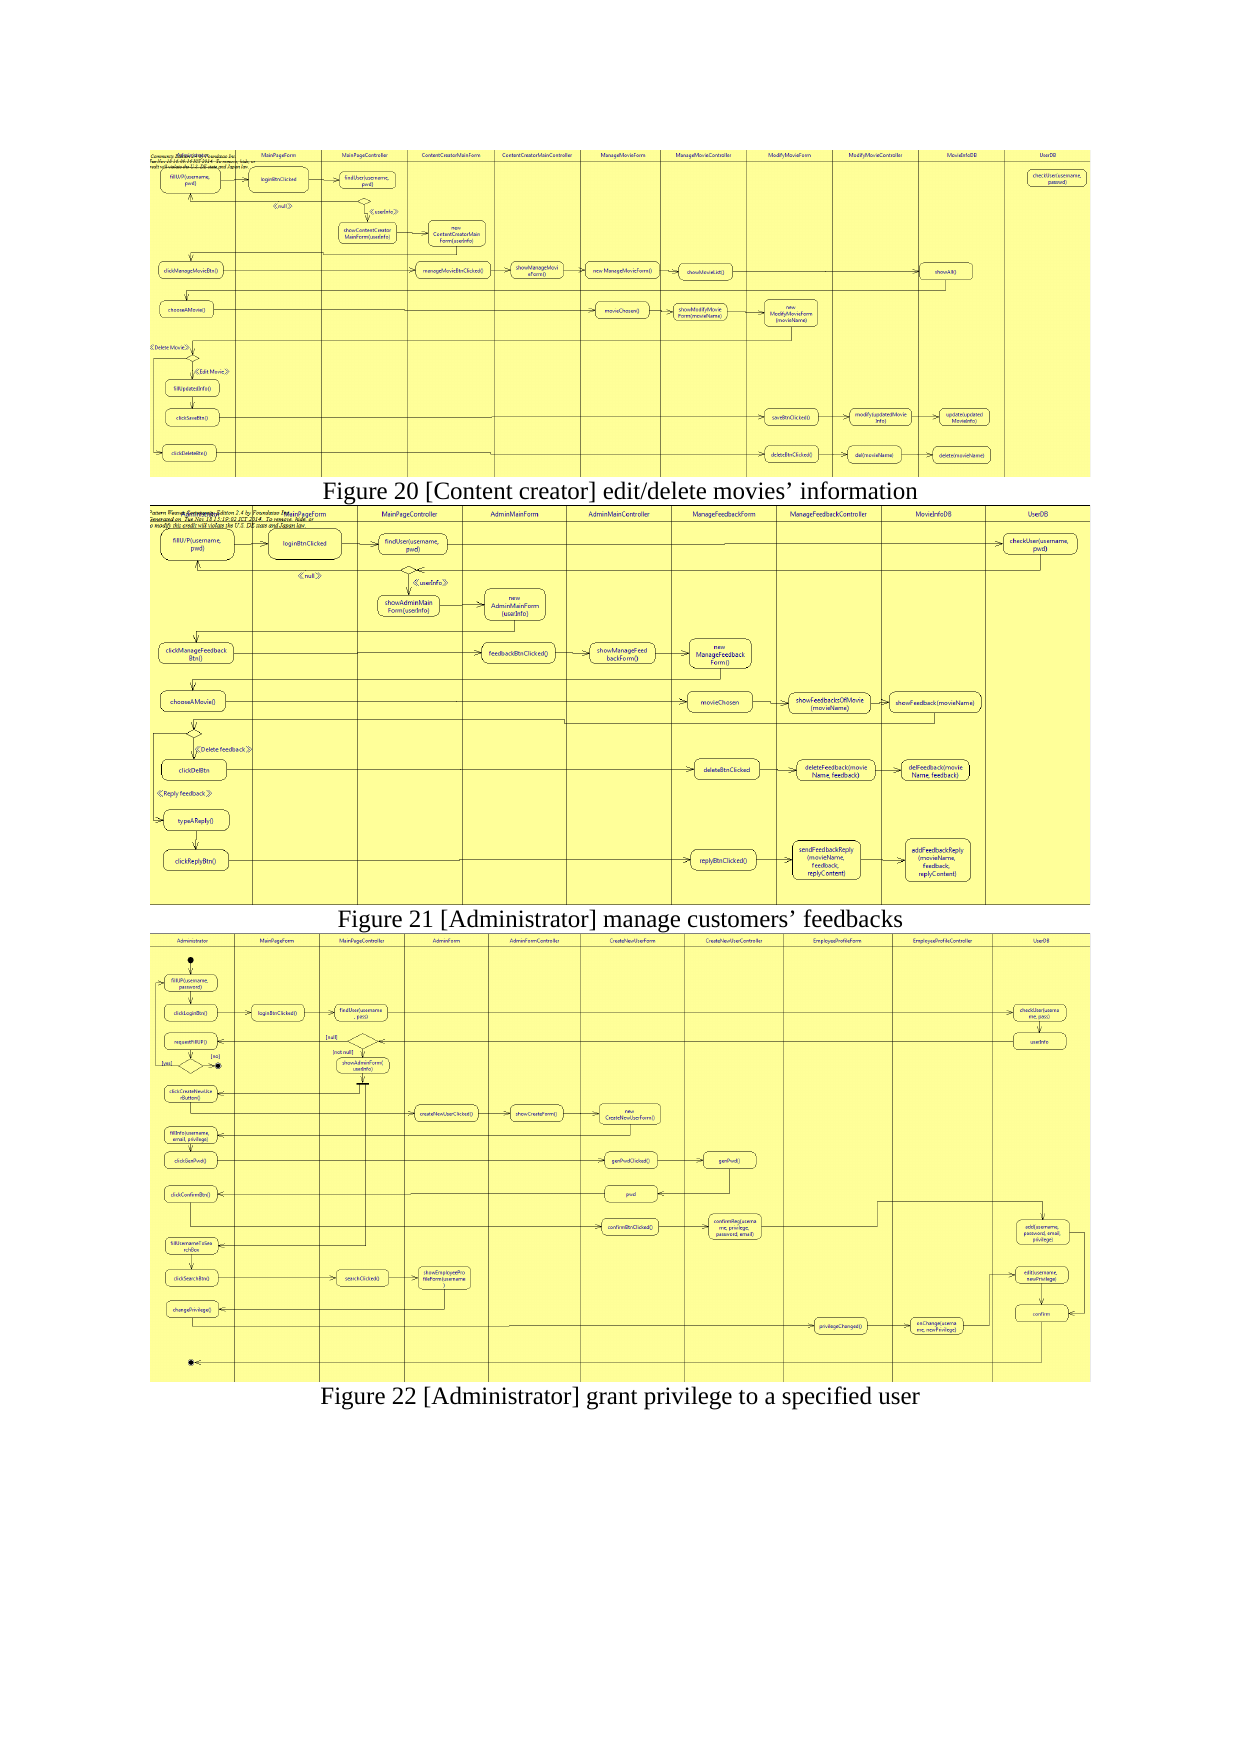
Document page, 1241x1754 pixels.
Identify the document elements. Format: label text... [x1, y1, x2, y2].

picture [150, 505, 1091, 905]
picture [150, 150, 1091, 477]
text Figure 21 [Administrator] manage customers’ feedbacks [150, 905, 1090, 933]
picture [150, 933, 1091, 1382]
text Figure 20 [Content creator] edit/delete movies’ information [150, 477, 1090, 505]
text Figure 22 [Administrator] grant privilege to a specified user [150, 1382, 1090, 1410]
